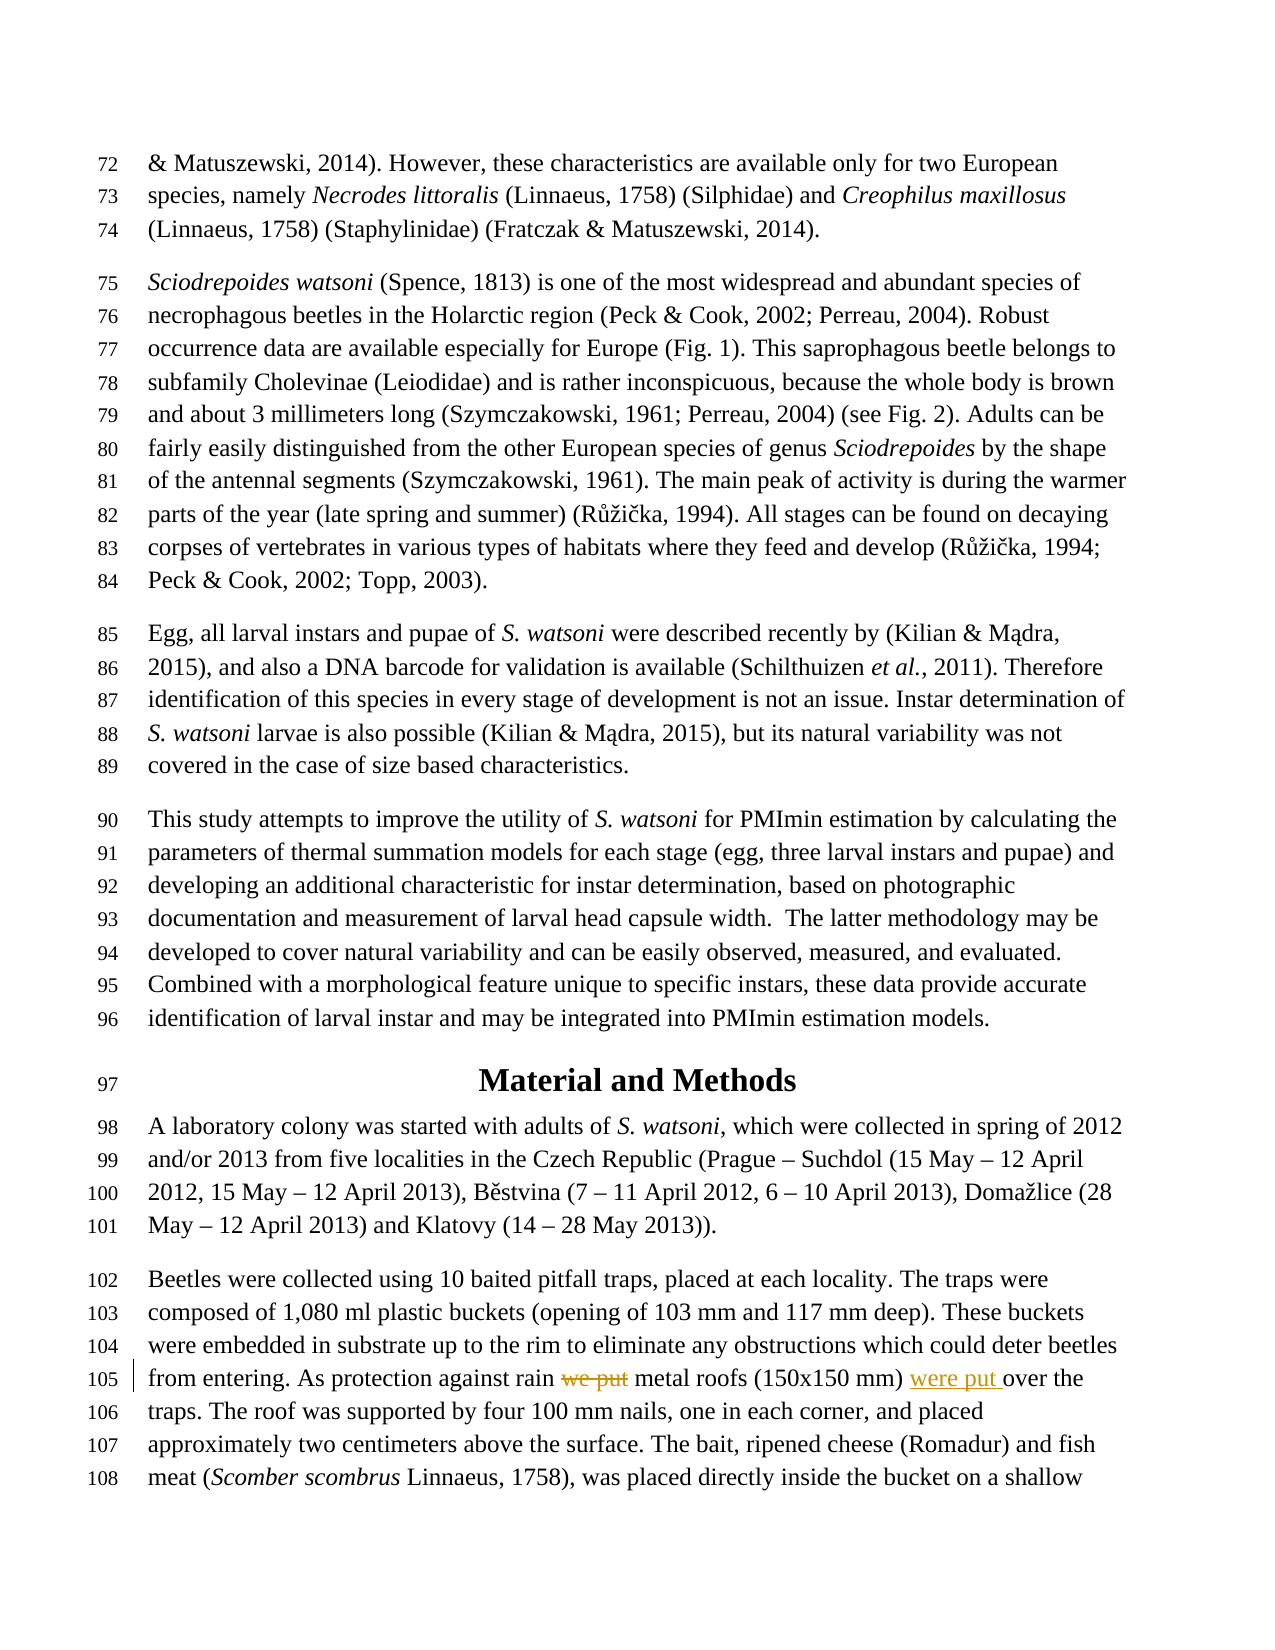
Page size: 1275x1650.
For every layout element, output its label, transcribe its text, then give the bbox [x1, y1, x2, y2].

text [148, 1264, 1127, 1491]
title Material and Methods [148, 1061, 1127, 1099]
text Sciodrepoides watsoni (Spence, 1813) is one of the most widespread and abundant species of necrophagous beetles in the Holarctic region (Peck & Cook, 2002; Perreau, 2004). Robust occurrence data are available especially for Europe (Fig. 1). This saprophagous beetle belongs to subfamily Cholevinae (Leiodidae) and is rather inconspicuous, because the whole body is brown and about 3 millimeters long (Szymczakowski, 1961; Perreau, 2004) (see Fig. 2). Adults can be fairly easily distinguished from the other European species of genus Sciodrepoides by the shape of the antennal segments (Szymczakowski, 1961). The main peak of activity is during the warmer parts of the year (late spring and summer) (Růžička, 1994). All stages can be found on decaying corpses of vertebrates in various types of habitats where they feed and develop (Růžička, 1994; Peck & Cook, 2002; Topp, 2003). [148, 267, 1127, 593]
text A laboratory colony was started with adults of S. watsoni, which were collected in spring of 2012 and/or 2013 from five localities in the Czech Republic (Prague – Suchdol (15 May – 12 April 2012, 15 May – 12 April 2013), Běstvina (7 – 11 April 2012, 6 – 10 April 2013), Domažlice (28 May – 12 April 2013) and Klatovy (14 – 28 May 2013)). [148, 1111, 1127, 1239]
text This study attempts to improve the utility of S. watsoni for PMImin estimation by calculating the parameters of thermal summation models for each stage (egg, three larval instars and pupae) and developing an additional characteristic for instar determination, based on photographic documentation and measurement of larval head capsule width. The latter methodology may be developed to cover natural variability and can be easily observed, measured, and evaluated. Combined with a morphological feature unique to specific instars, these data provide accurate identification of larval instar and may be integrated into PMImin estimation models. [148, 804, 1127, 1031]
text Egg, all larval instars and pupae of S. watsoni were described recently by (Kilian & Mądra, 2015), and also a DNA barcode for validation is available (Schilthuizen et al., 2011). Therefore identification of this species in every stage of development is not an issue. Instar determination of S. watsoni larvae is also possible (Kilian & Mądra, 2015), but its natural variability was not covered in the case of size based characteristics. [148, 618, 1127, 779]
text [148, 148, 1127, 242]
